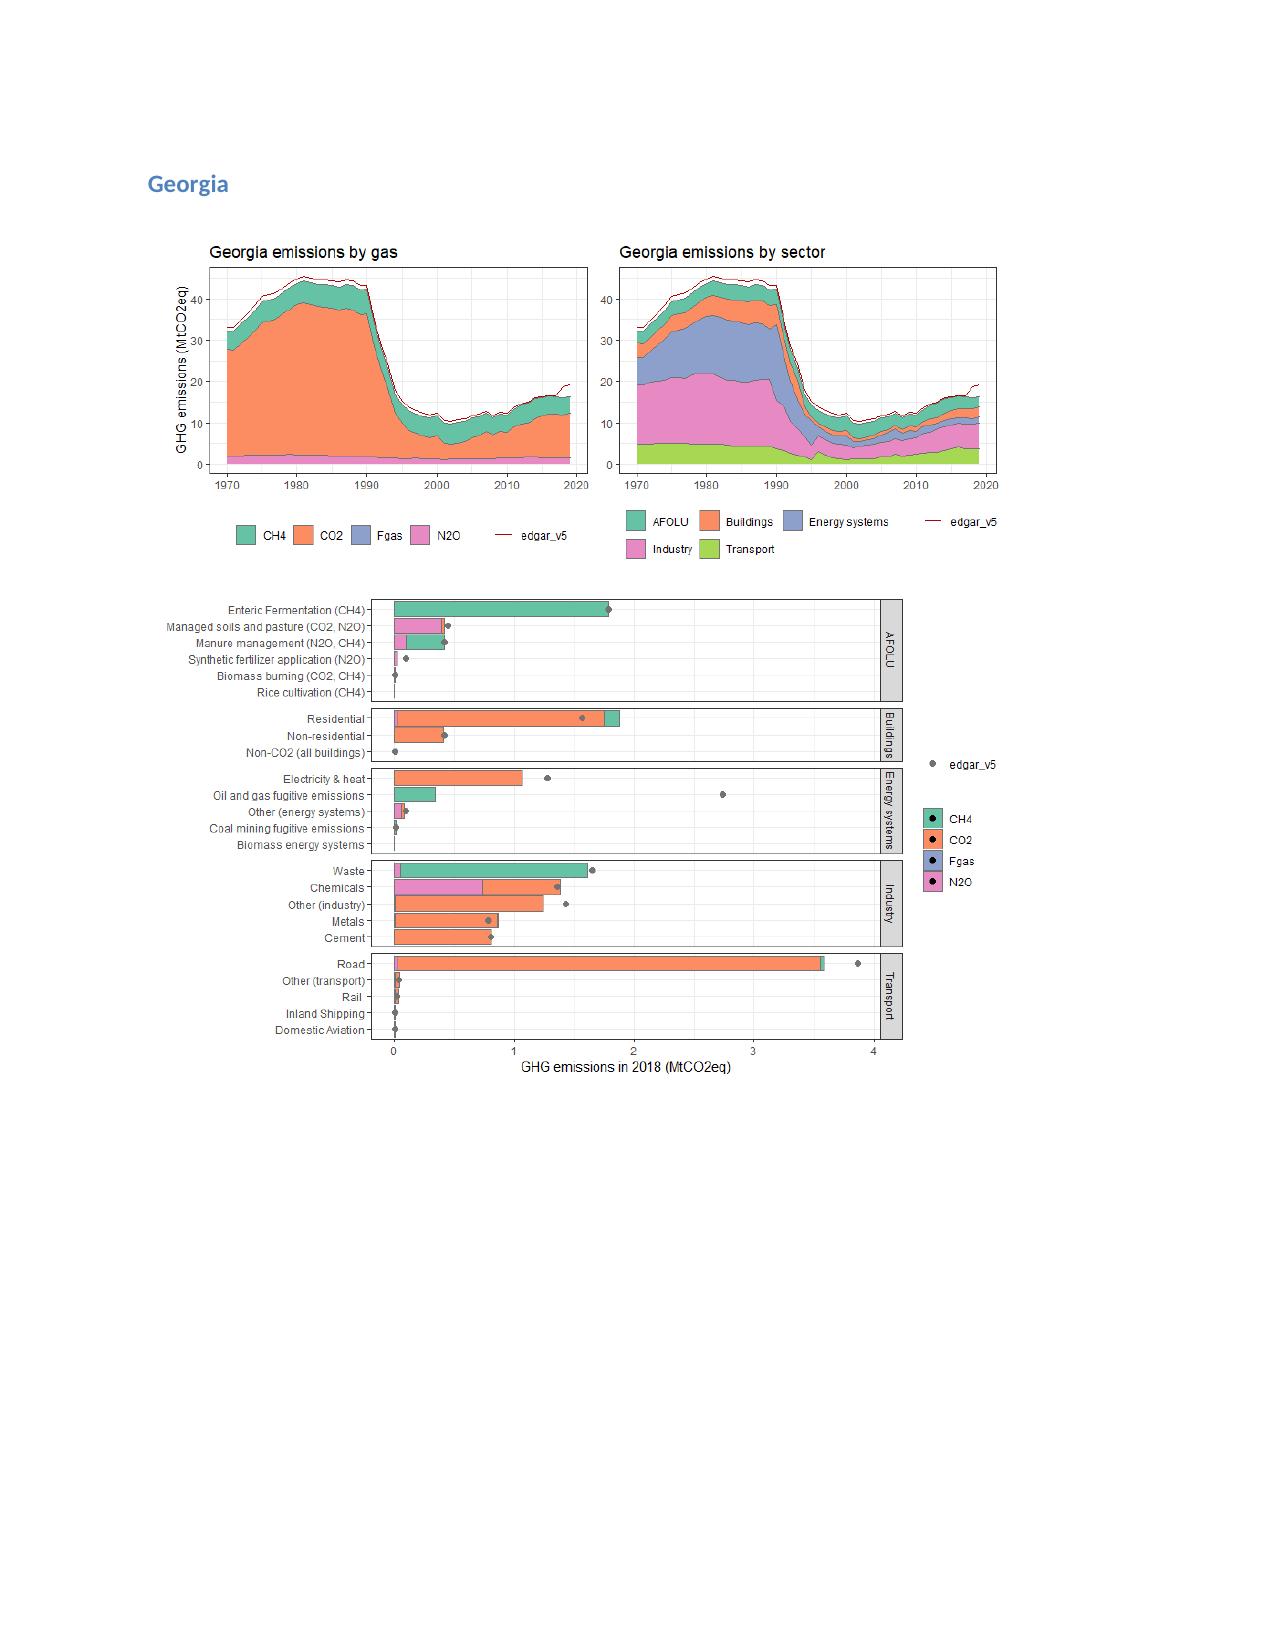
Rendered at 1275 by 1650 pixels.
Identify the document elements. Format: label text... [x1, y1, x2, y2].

picture [147, 217, 1023, 1093]
subtitle Georgia [148, 168, 1127, 199]
